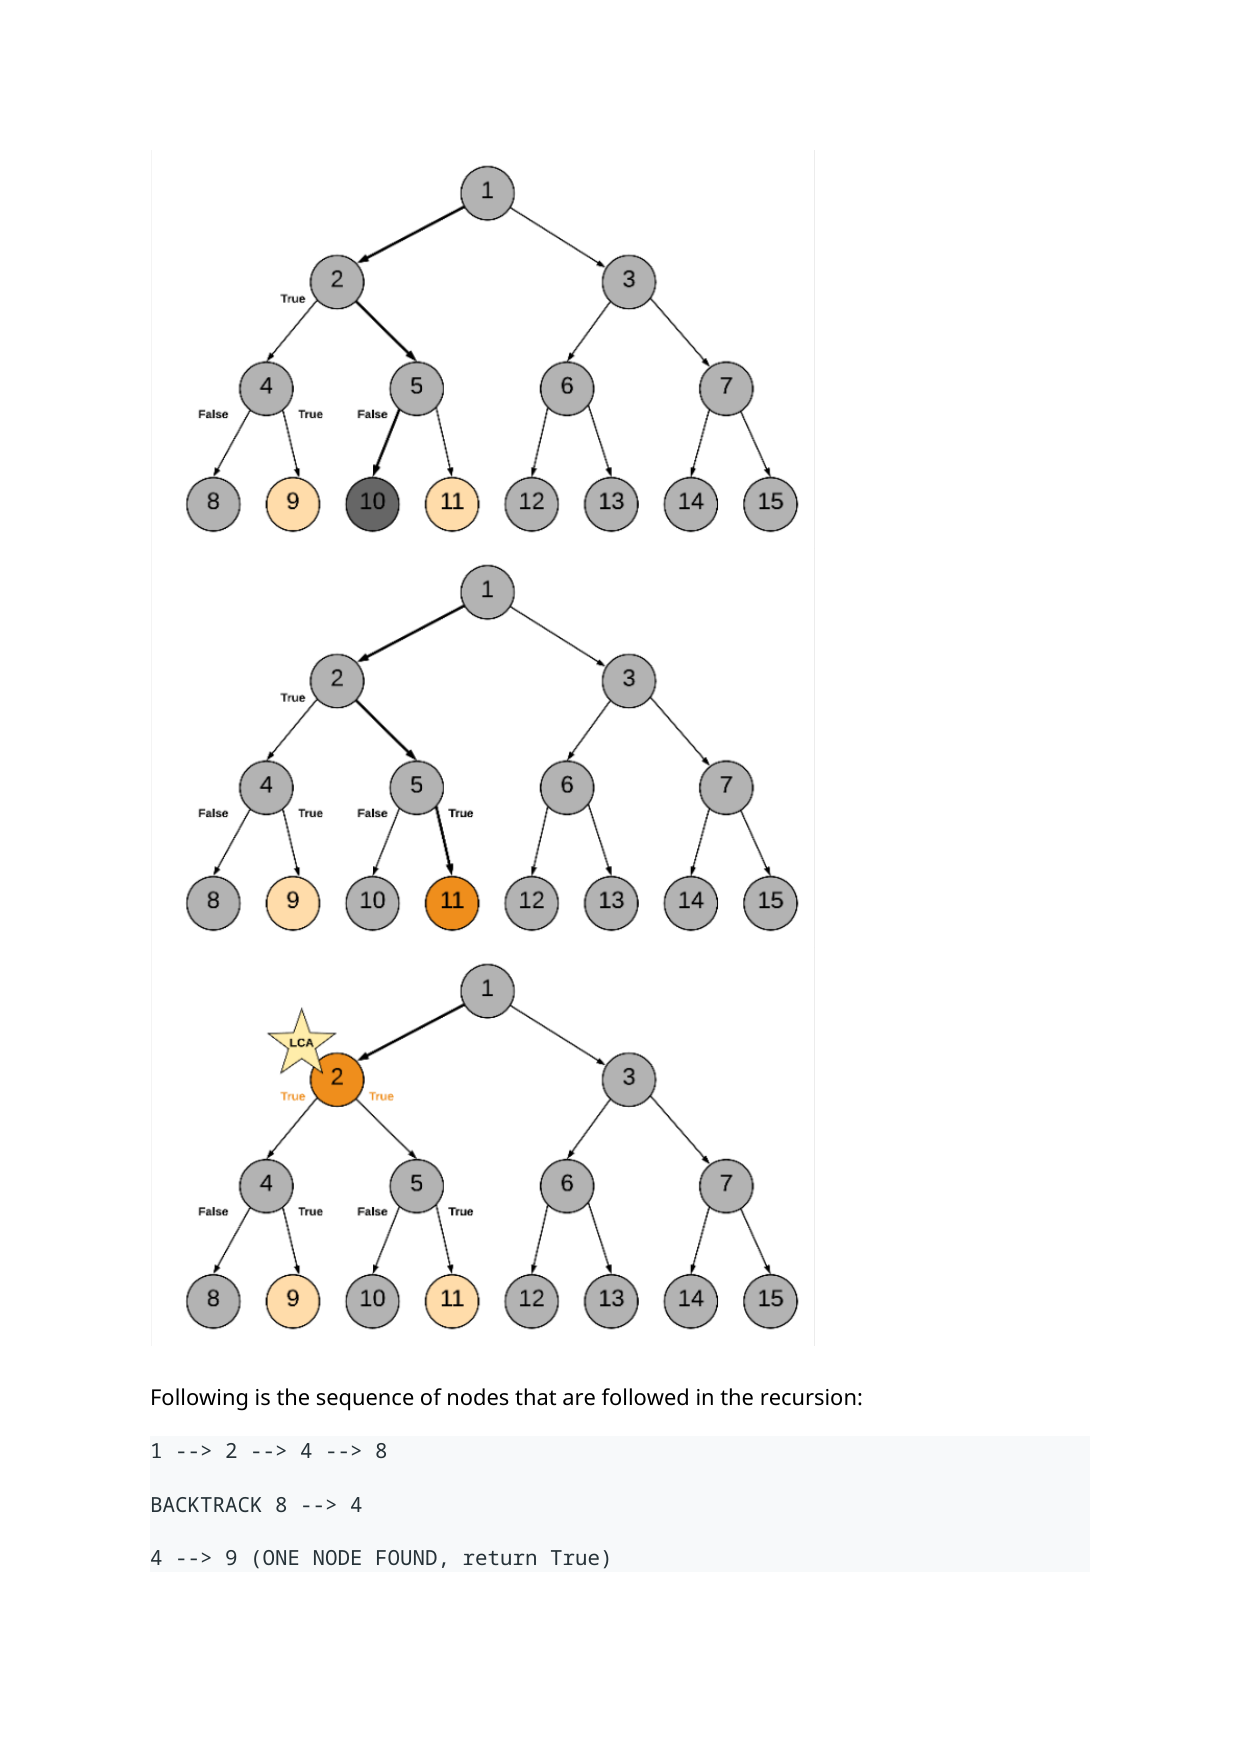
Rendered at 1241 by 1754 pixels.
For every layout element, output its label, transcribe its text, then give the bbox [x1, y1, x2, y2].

picture [150, 150, 816, 1346]
text BACKTRACK 8 --> 4 [150, 1490, 1090, 1518]
text Following is the sequence of nodes that are followed in the recursion: [150, 1382, 1090, 1411]
text 1 --> 2 --> 4 --> 8 [150, 1436, 1090, 1465]
text 4 --> 9 (ONE NODE FOUND, return True) [150, 1543, 1090, 1572]
